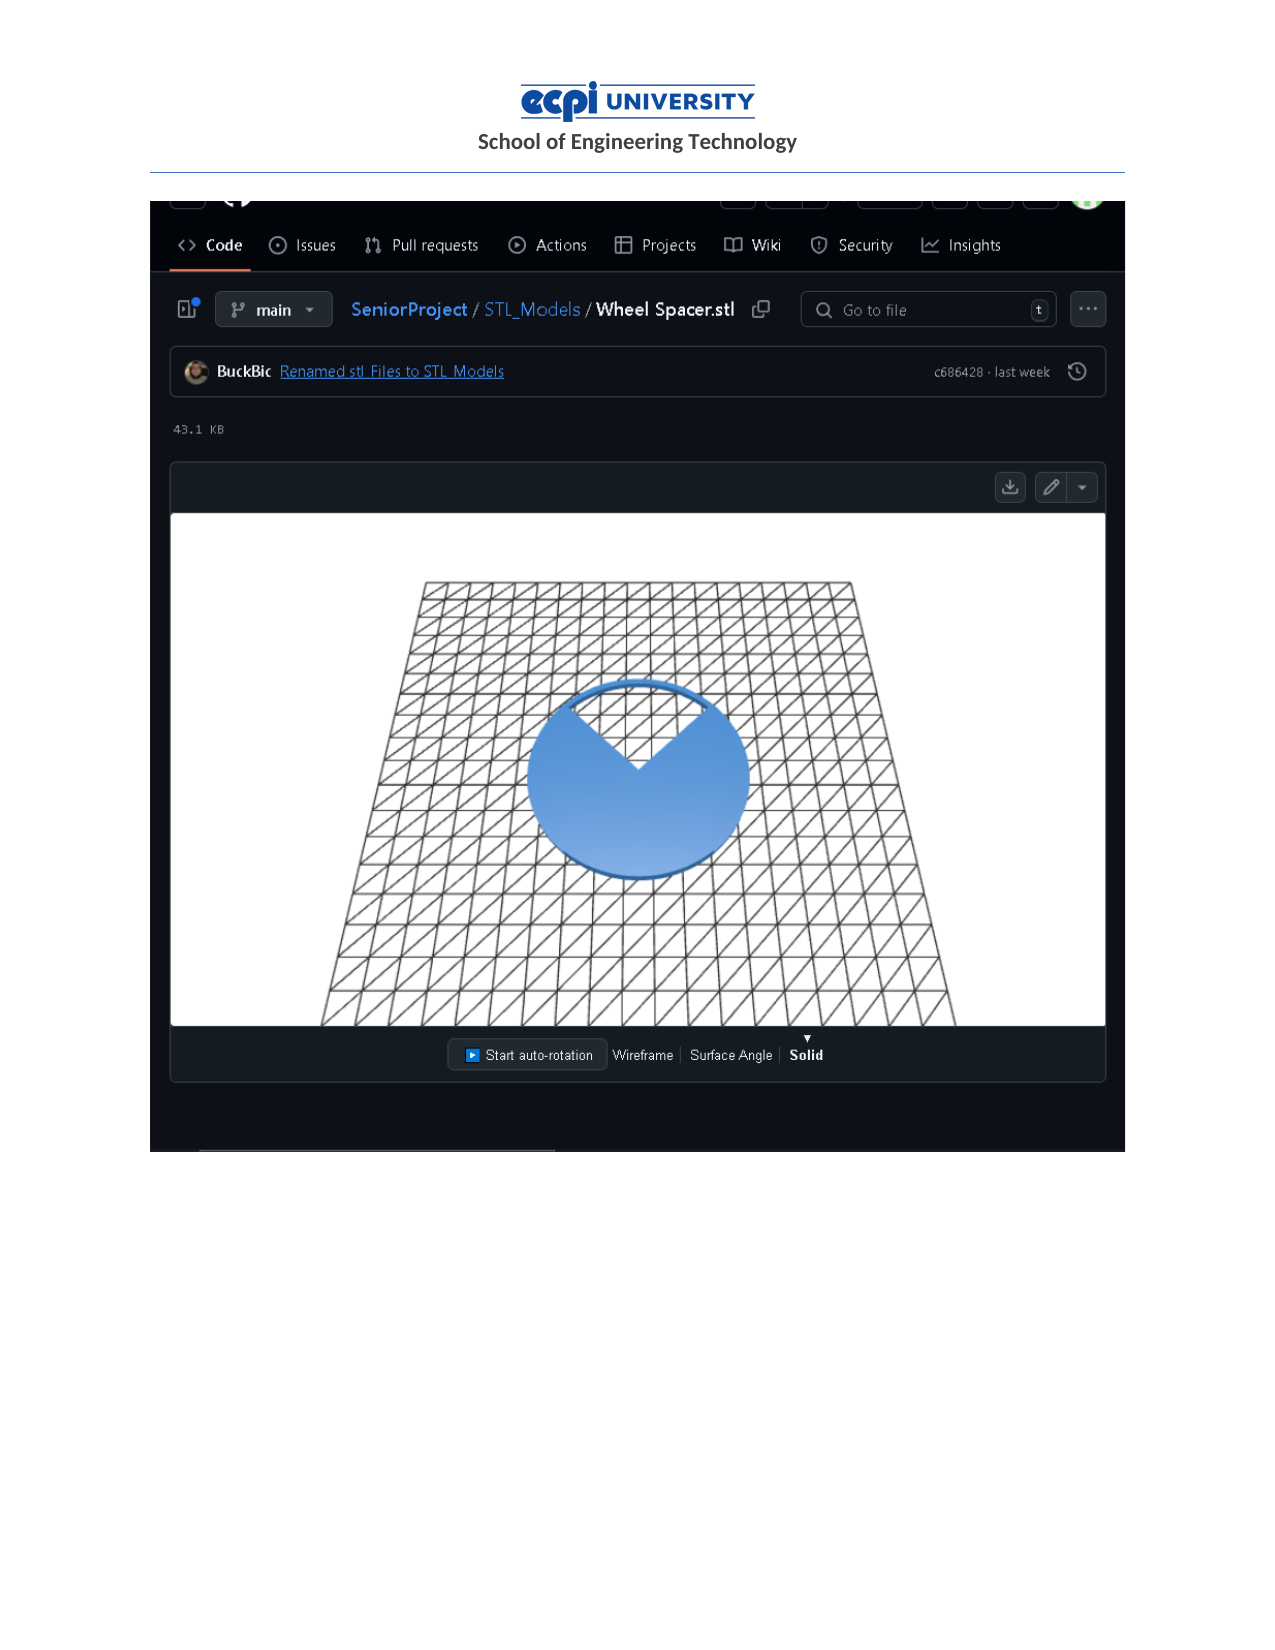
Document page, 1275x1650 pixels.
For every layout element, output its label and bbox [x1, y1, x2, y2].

picture [510, 75, 766, 128]
picture [150, 201, 1125, 1152]
